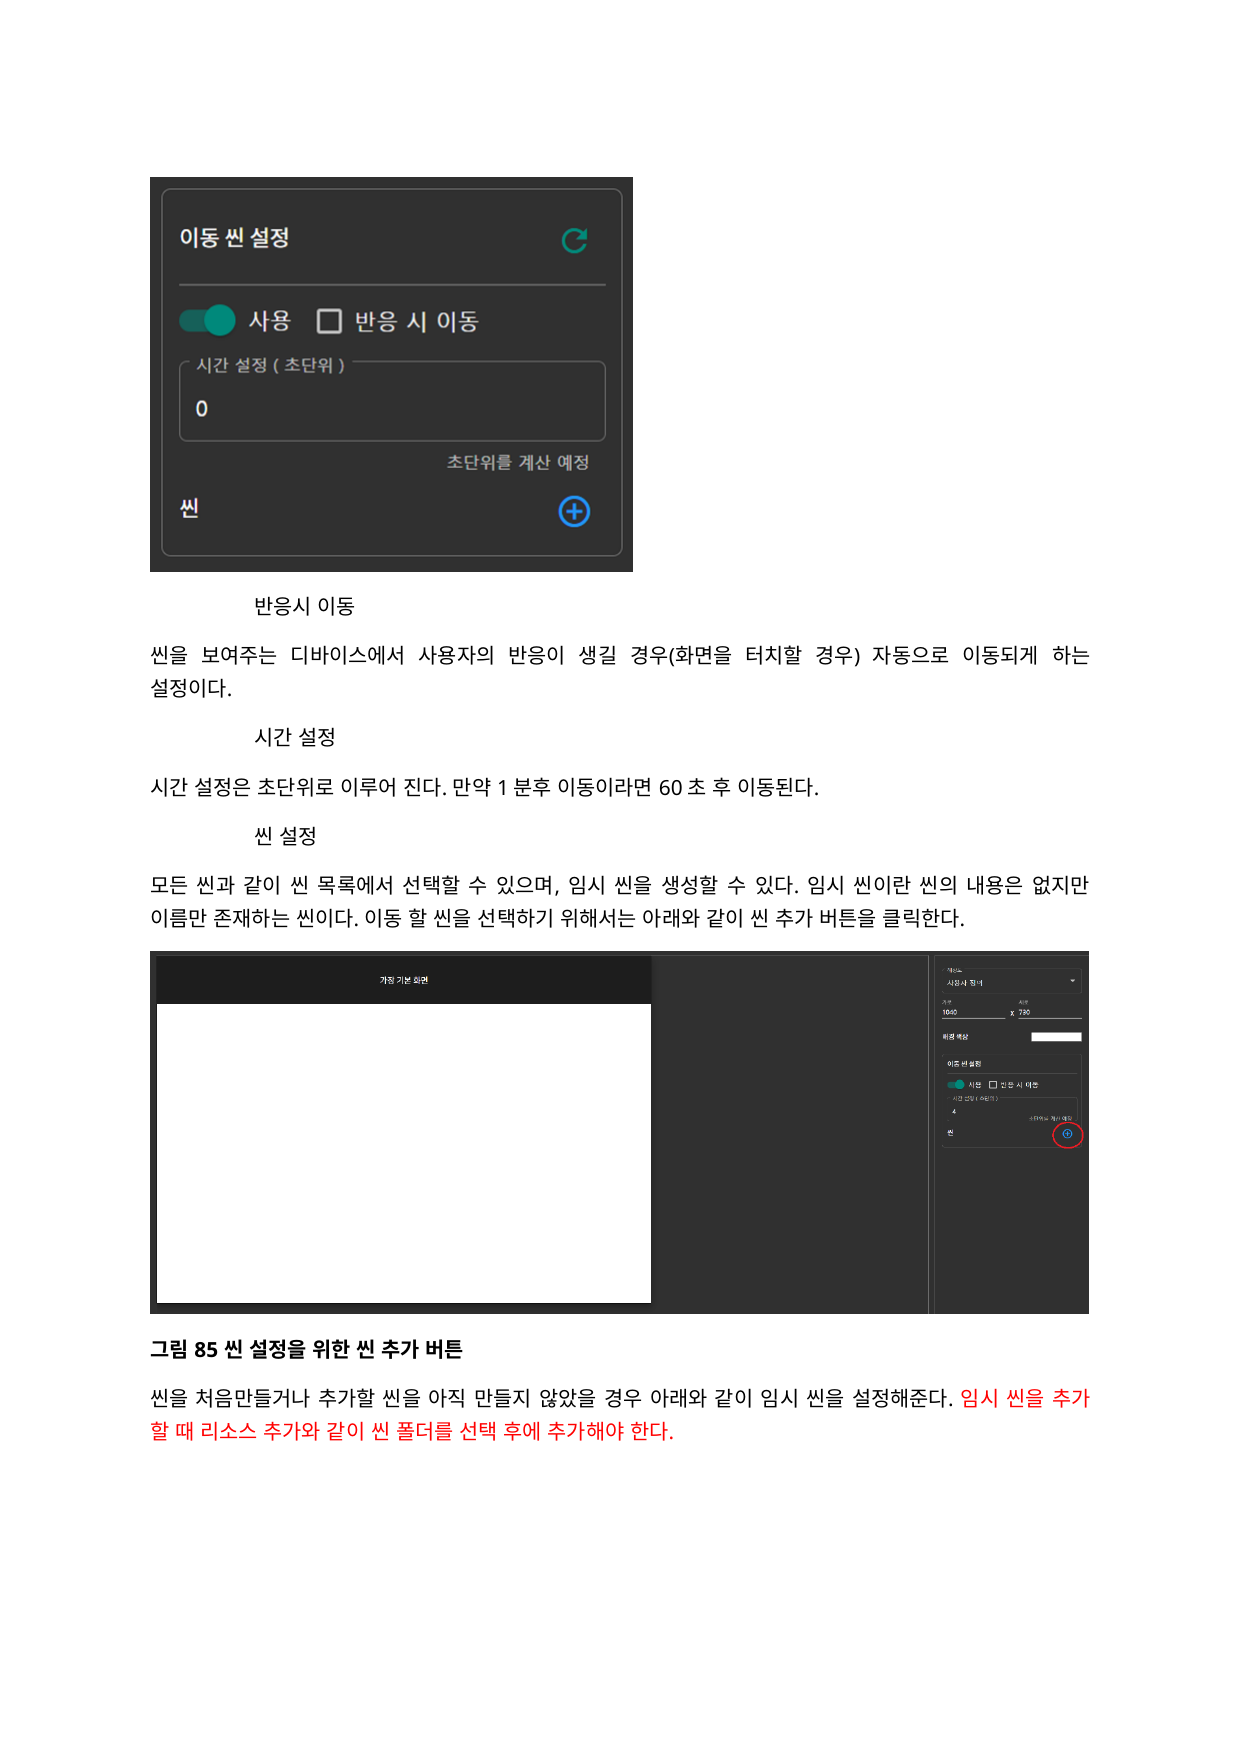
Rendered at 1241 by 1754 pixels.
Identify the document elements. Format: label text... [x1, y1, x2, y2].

text 그림 85 씬 설정을 위한 씬 추가 버튼 [150, 1333, 1090, 1363]
subtitle 반응시 이동 [254, 590, 1090, 620]
picture [150, 177, 633, 572]
text 시간 설정은 초단위로 이루어 진다. 만약 1분후 이동이라면 60초 후 이동된다. [150, 771, 1090, 801]
text 씬을 처음만들거나 추가할 씬을 아직 만들지 않았을 경우 아래와 같이 임시 씬을 설정해준다. 임시 씬을 추가 할 때 리소스 추가와 같이 씬 폴더를 선택 후에 추가해야 한다. [150, 1382, 1090, 1445]
subtitle 시간 설정 [254, 721, 1090, 752]
subtitle 씬 설정 [254, 820, 1090, 850]
picture [150, 951, 1089, 1314]
text 모든 씬과 같이 씬 목록에서 선택할 수 있으며, 임시 씬을 생성할 수 있다. 임시 씬이란 씬의 내용은 없지만 이름만 존재하는 씬이다. 이동 할 씬을 선택하기 위해서는 아래와 같이 씬 추가 버튼을 클릭한다. [150, 869, 1090, 932]
text 씬을 보여주는 디바이스에서 사용자의 반응이 생길 경우(화면을 터치할 경우) 자동으로 이동되게 하는 설정이다. [150, 639, 1090, 702]
